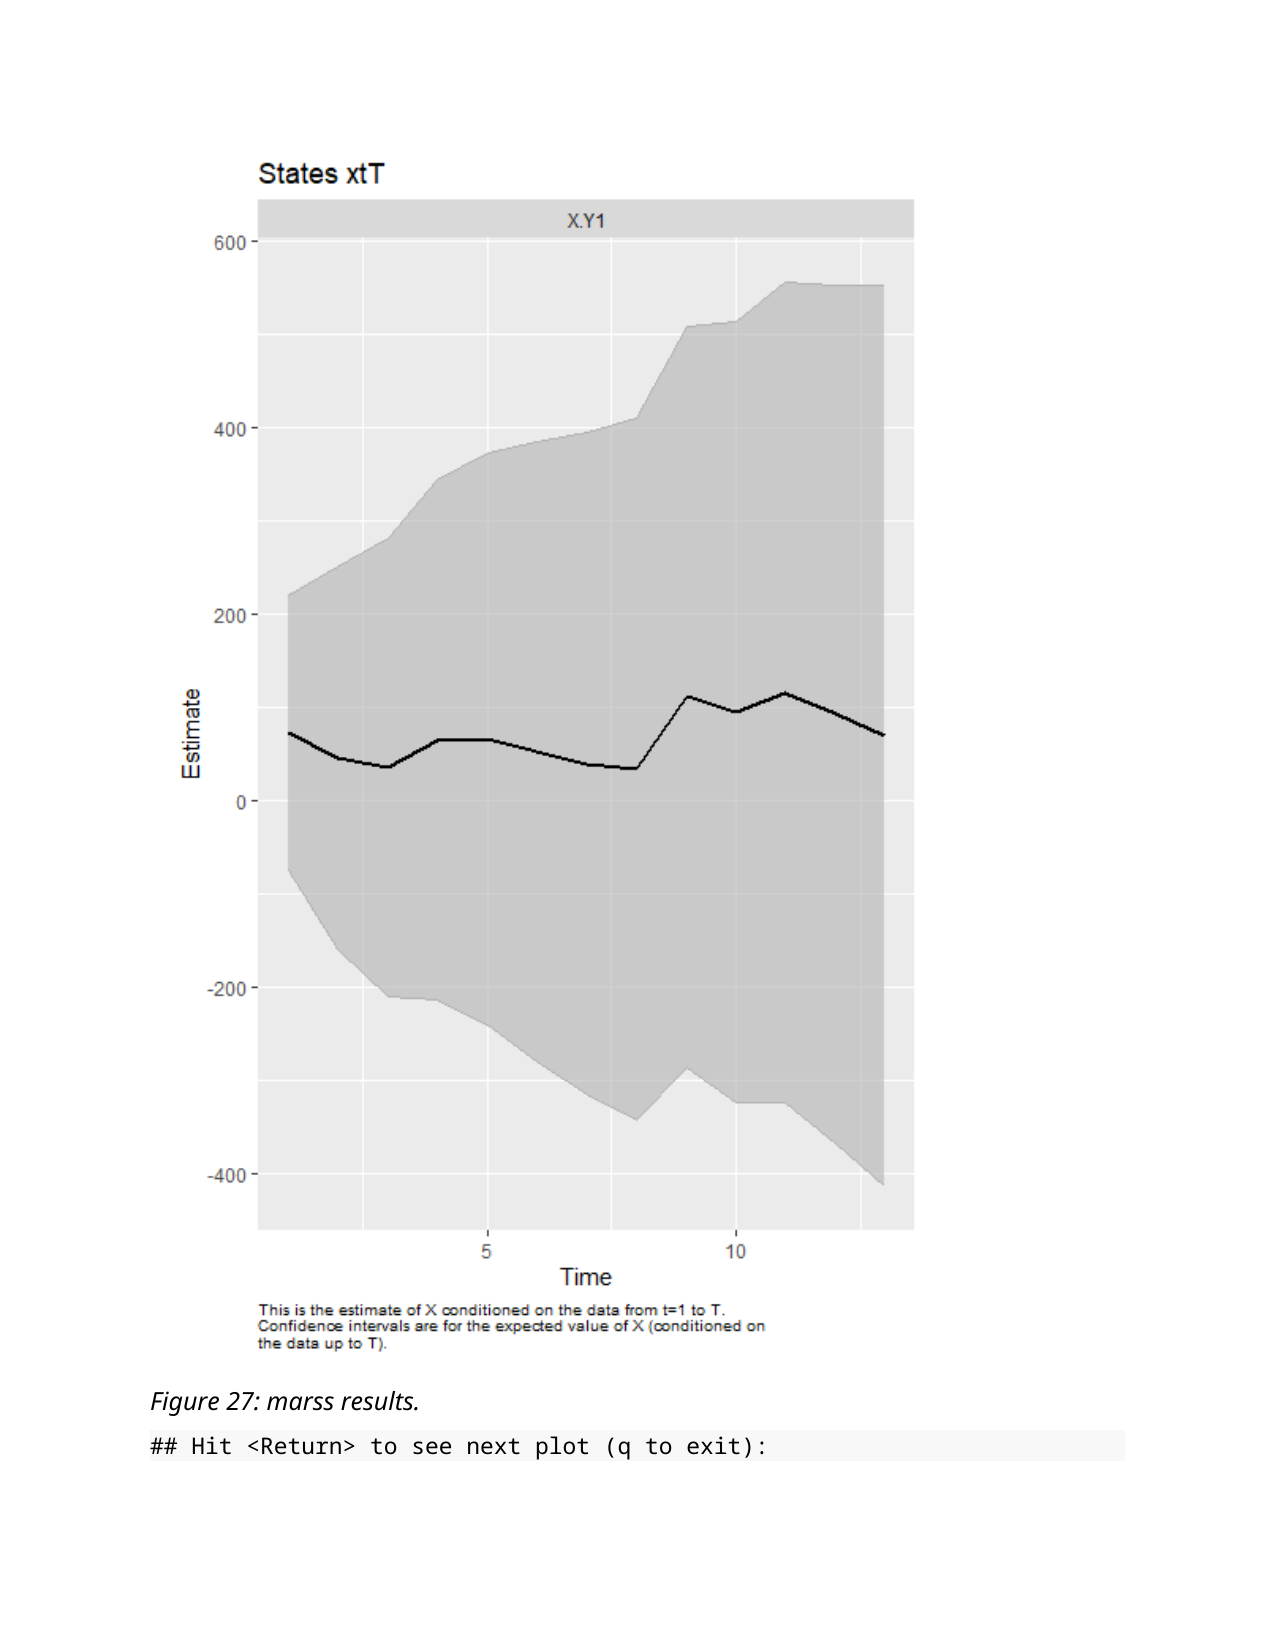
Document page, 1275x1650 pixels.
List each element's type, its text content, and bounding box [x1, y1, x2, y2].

text Figure 27: marss results. [150, 1383, 1125, 1417]
text ## Hit <Return> to see next plot (q to exit): [150, 1430, 1125, 1461]
picture [168, 150, 927, 1363]
